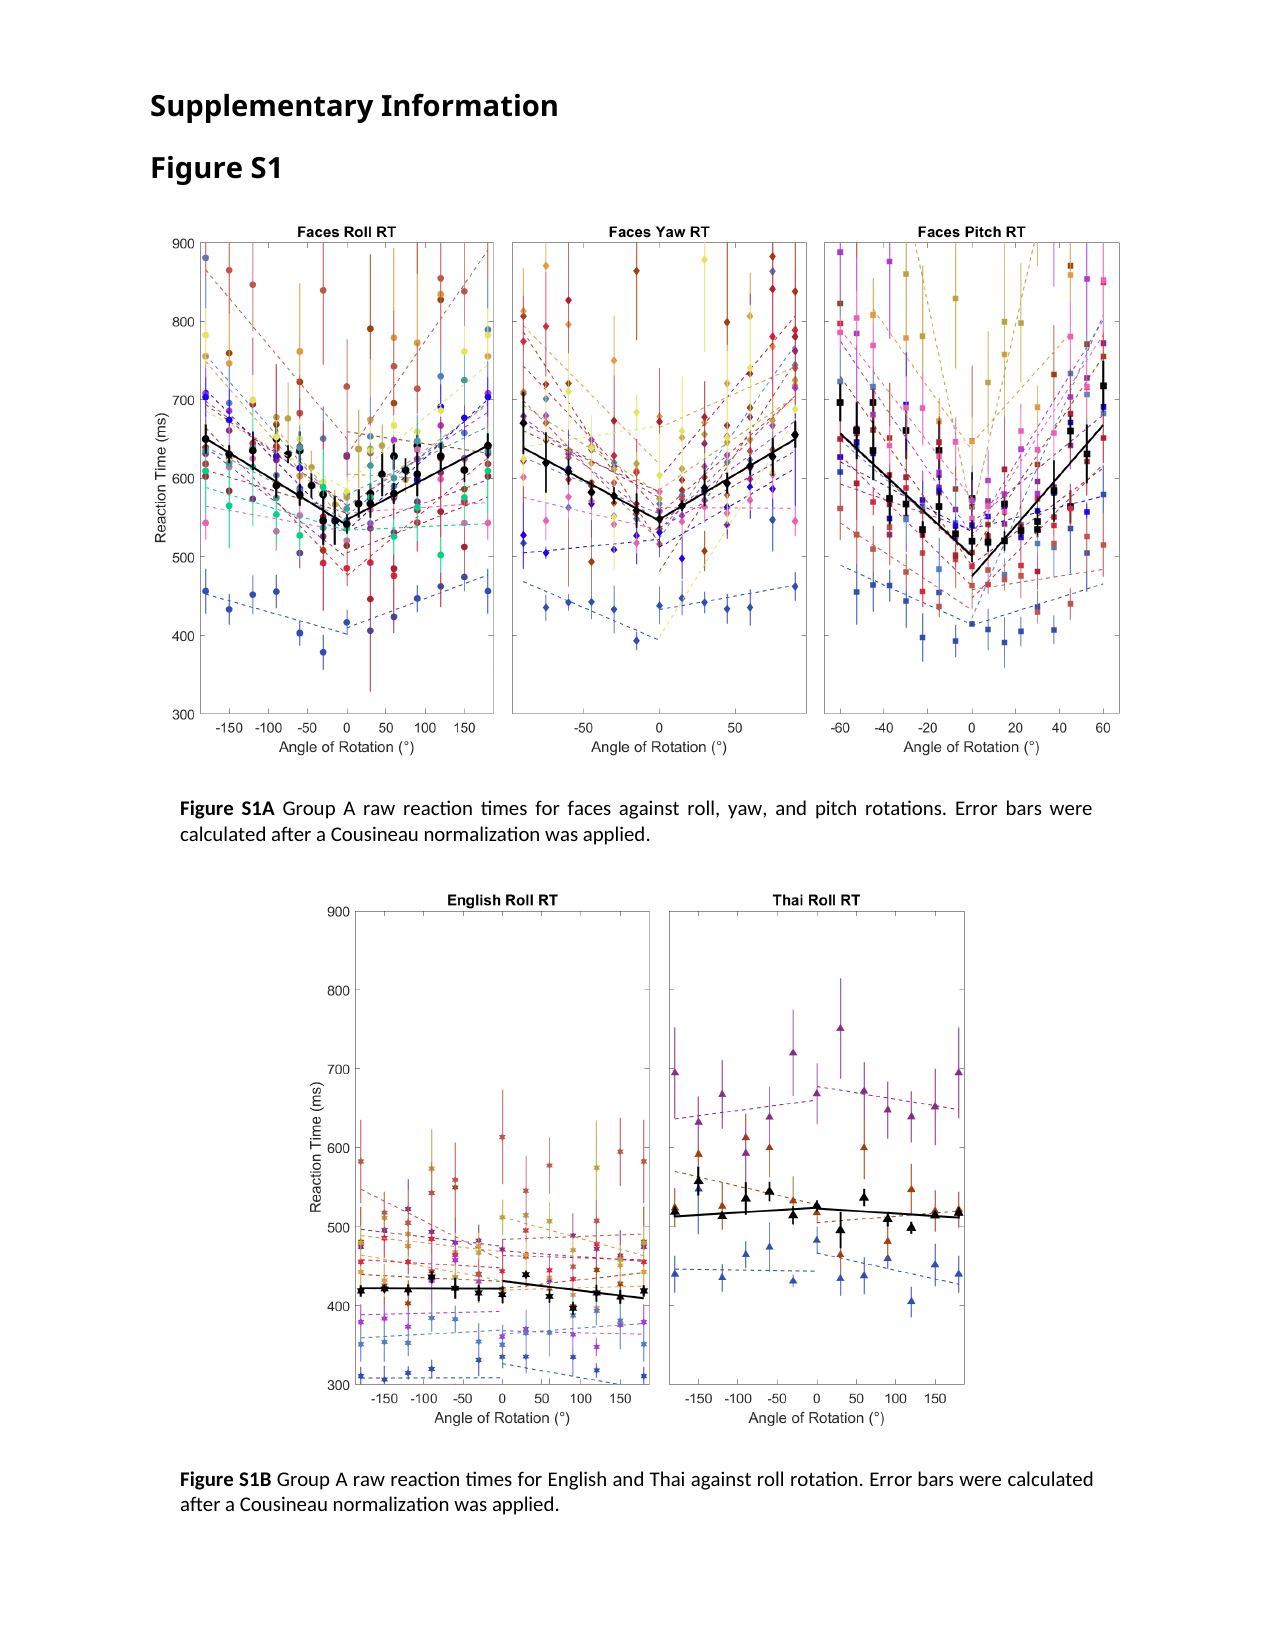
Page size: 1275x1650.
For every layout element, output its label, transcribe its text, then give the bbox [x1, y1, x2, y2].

subtitle Figure S1 [150, 147, 1125, 187]
text Figure S1A Group A raw reaction times for faces against roll, yaw, and pitch rotations. Error bars were calculated after a Cousineau normalization was applied. [180, 795, 1095, 846]
text Figure S1B Group A raw reaction times for English and Thai against roll rotation. Error bars were calculated after a Cousineau normalization was applied. [180, 1466, 1095, 1517]
